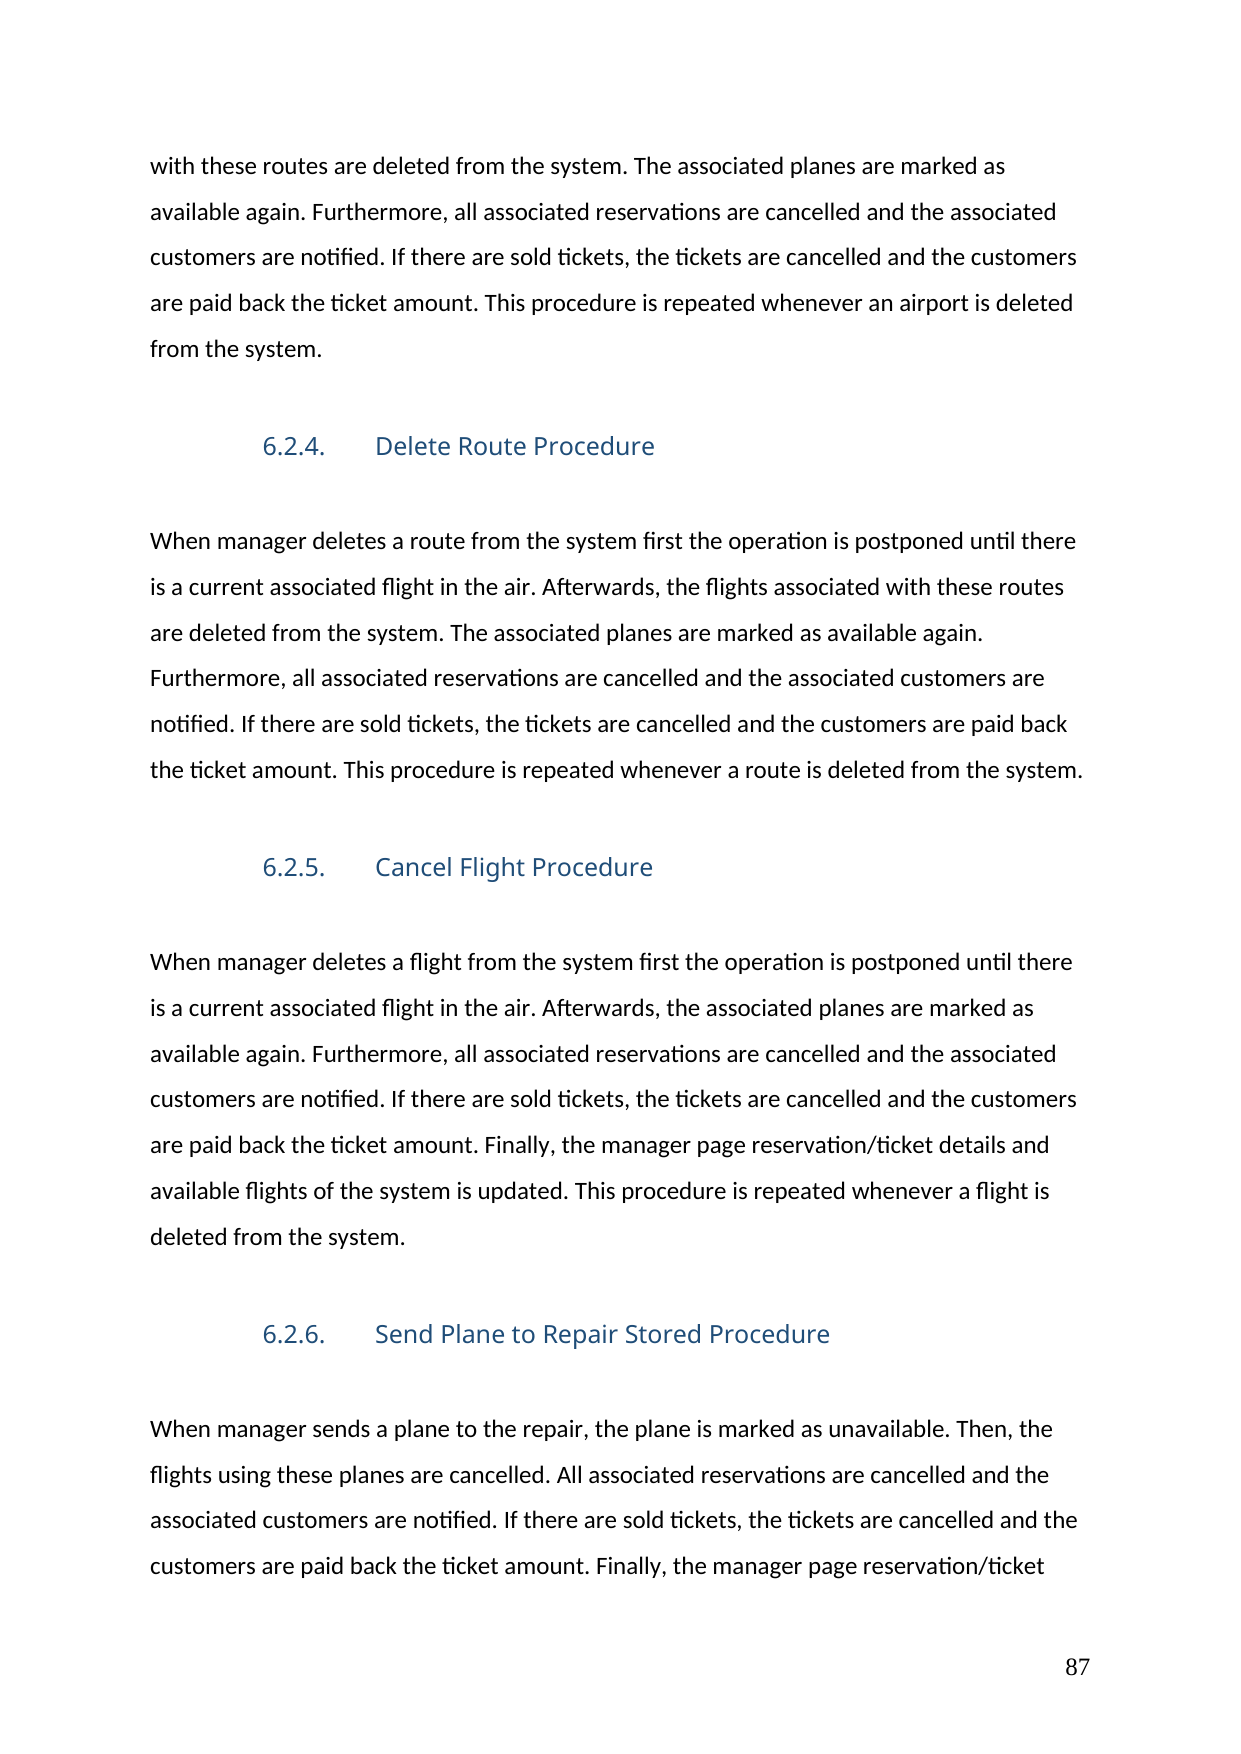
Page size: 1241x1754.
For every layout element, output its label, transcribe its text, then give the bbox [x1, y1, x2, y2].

subtitle Send Plane to Repair Stored Procedure [262, 1038, 1090, 1072]
text When manager deletes a flight from the system first the operation is postponed until there is a current associated flight in the air. Afterwards, the associated planes are marked as available again. Furthermore, all associated reservations are cancelled and the associated customers are notified. If there are sold tickets, the tickets are cancelled and the customers are paid back the ticket amount. Finally, the manager page reservation/ticket details and available flights of the system is updated. This procedure is repeated whenever a flight is deleted from the system. [150, 668, 1090, 973]
subtitle Delete Route Procedure [262, 150, 1090, 184]
text When manager sends a plane to the repair, the plane is marked as unavailable. Then, the flights using these planes are cancelled. All associated reservations are cancelled and the associated customers are notified. If there are sold tickets, the tickets are cancelled and the customers are paid back the ticket amount. Finally, the manager page reservation/ticket details and available flights of the system is updated. This procedure is repeated whenever a plane is sent to repair. [150, 1134, 1090, 1394]
subtitle Cancel Flight Procedure [262, 571, 1090, 605]
subtitle Reports [225, 1459, 1090, 1496]
text When manager deletes a route from the system first the operation is postponed until there is a current associated flight in the air. Afterwards, the flights associated with these routes are deleted from the system. The associated planes are marked as available again. Furthermore, all associated reservations are cancelled and the associated customers are notified. If there are sold tickets, the tickets are cancelled and the customers are paid back the ticket amount. This procedure is repeated whenever a route is deleted from the system. [150, 247, 1090, 506]
